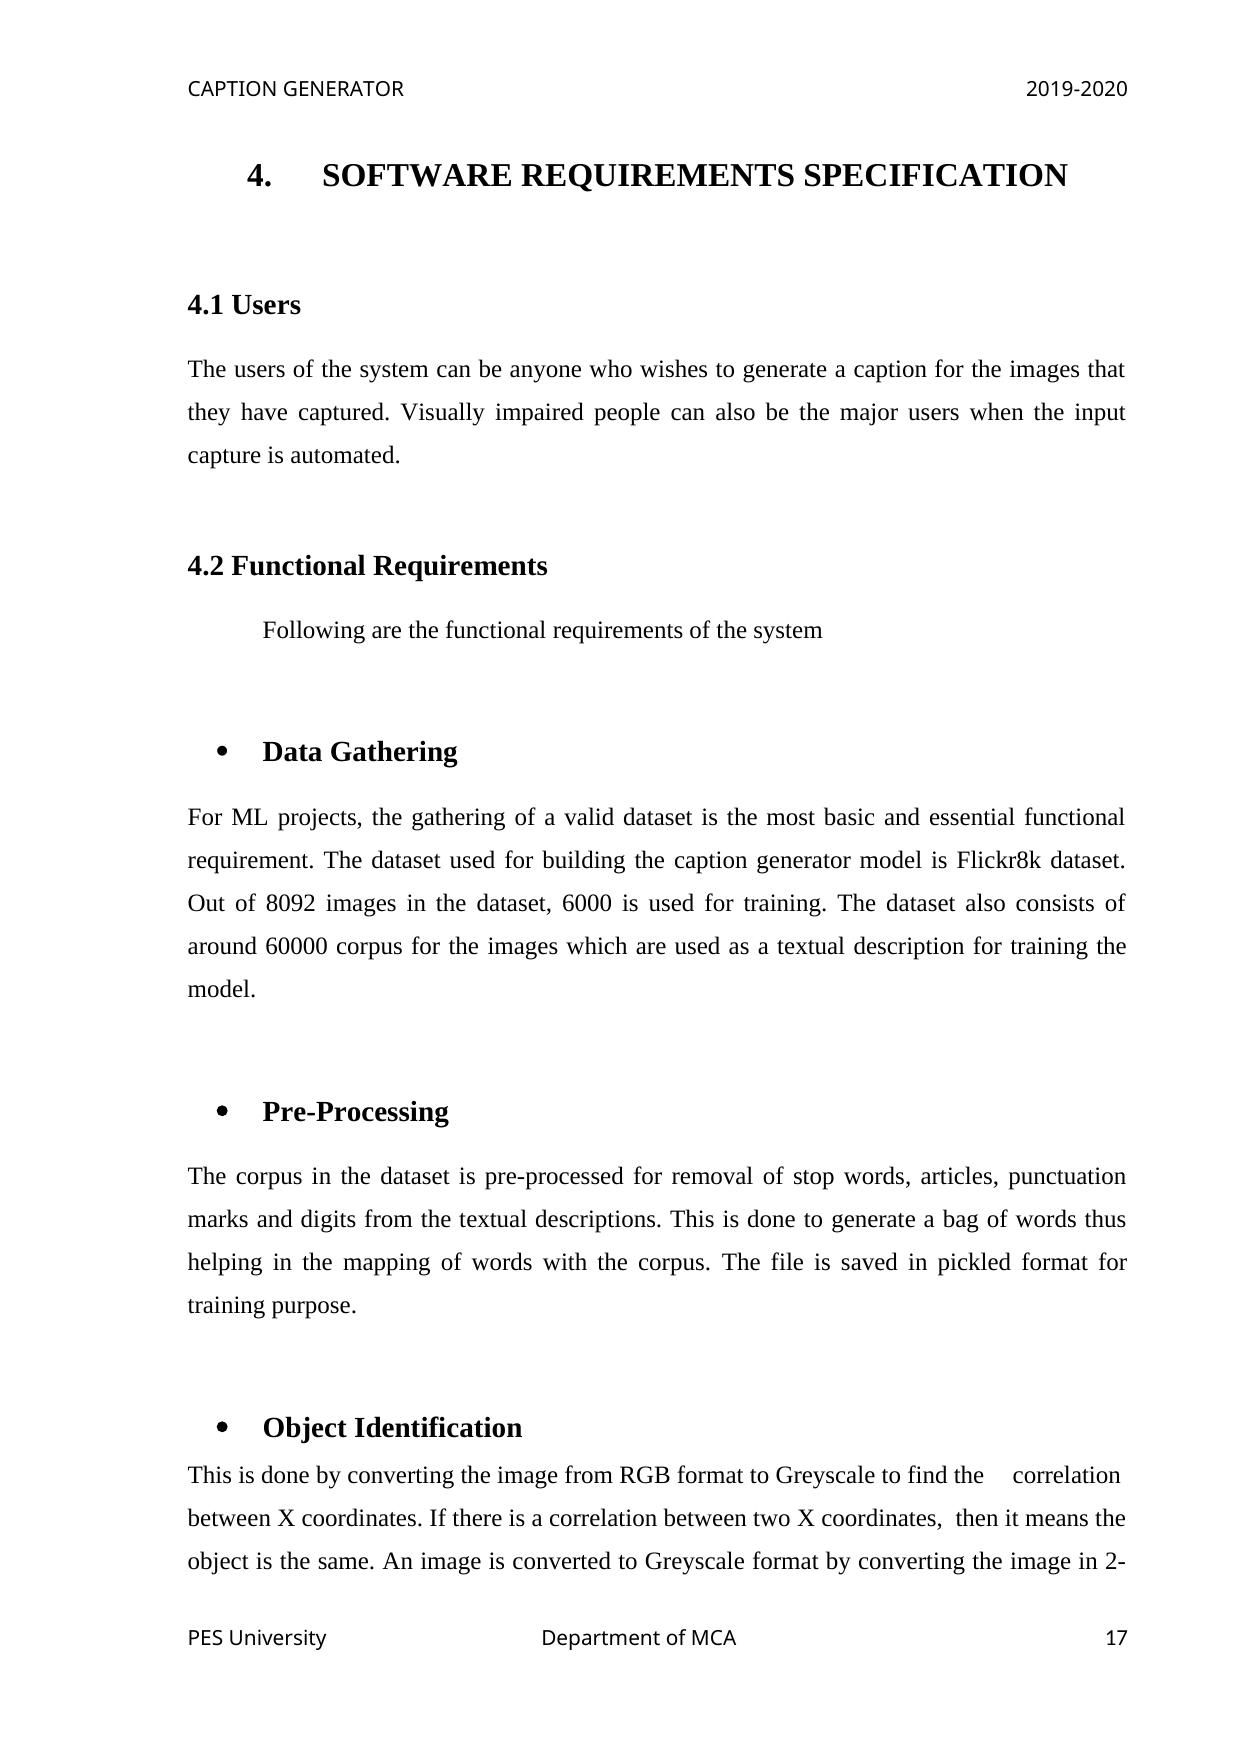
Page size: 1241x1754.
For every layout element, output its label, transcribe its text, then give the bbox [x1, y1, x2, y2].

list SOFTWARE REQUIREMENTS SPECIFICATION [187, 156, 1128, 194]
text Following are the functional requirements of the system [187, 615, 1128, 644]
list Pre-Processing [217, 1094, 1128, 1127]
list Object Identification [217, 1410, 1128, 1443]
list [187, 1460, 1128, 1575]
text For ML projects, the gathering of a valid dataset is the most basic and essential functional requirement. The dataset used for building the caption generator model is Flickr8k dataset. Out of 8092 images in the dataset, 6000 is used for training. The dataset also consists of around 60000 corpus for the images which are used as a textual description for training the model. [187, 802, 1128, 1003]
text 4.2 Functional Requirements [187, 548, 1128, 582]
text The users of the system can be anyone who wishes to generate a caption for the images that they have captured. Visually impaired people can also be the major users when the input capture is automated. [187, 354, 1128, 469]
text 4.1 Users [187, 287, 1128, 321]
list Data Gathering [217, 734, 1128, 768]
text The corpus in the dataset is pre-processed for removal of stop words, articles, punctuation marks and digits from the textual descriptions. This is done to generate a bag of words thus helping in the mapping of words with the corpus. The file is saved in pickled format for training purpose. [187, 1161, 1128, 1319]
